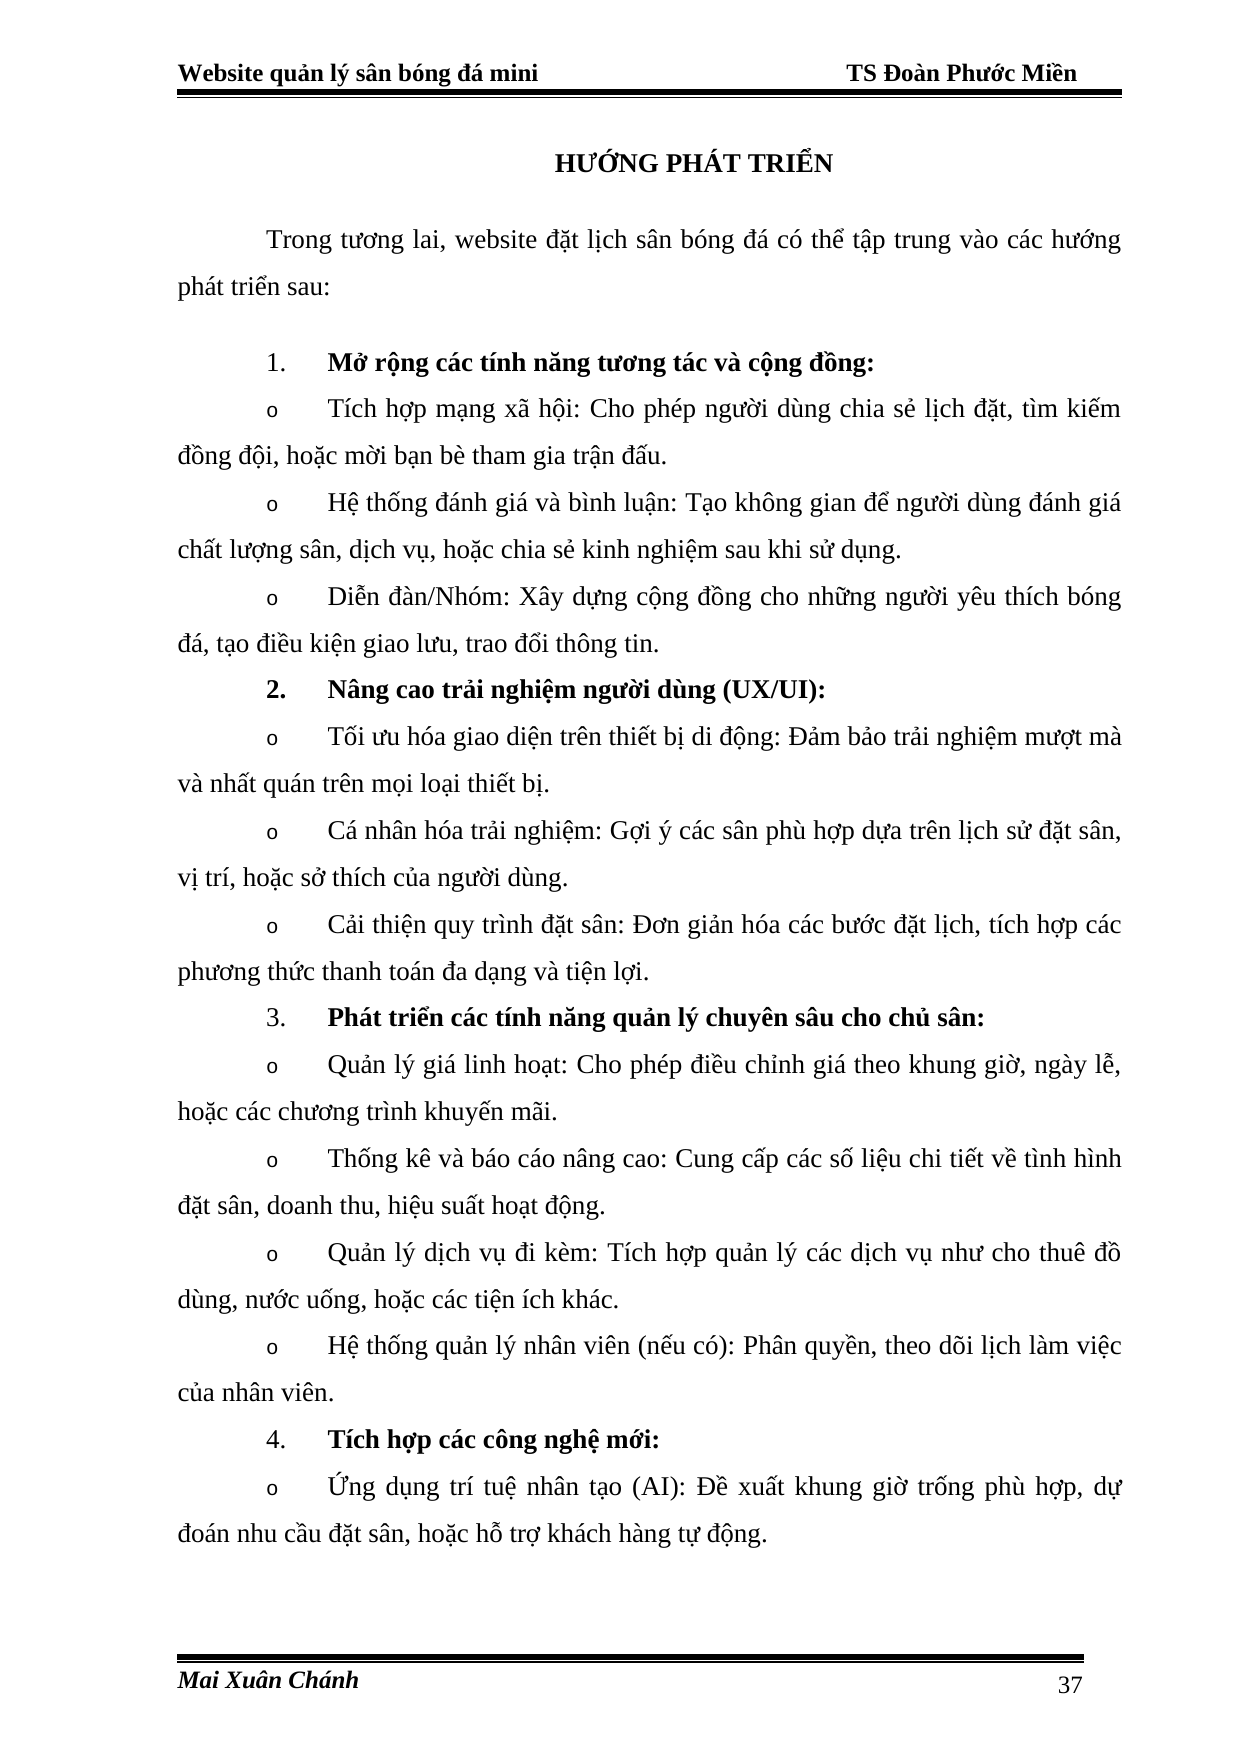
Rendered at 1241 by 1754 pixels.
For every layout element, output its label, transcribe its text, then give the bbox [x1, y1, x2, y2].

list Cá nhân hóa trải nghiệm: Gợi ý các sân phù hợp dựa trên lịch sử đặt sân, vị trí, hoặc sở thích của người dùng. [177, 814, 1122, 892]
list Ứng dụng trí tuệ nhân tạo (AI): Đề xuất khung giờ trống phù hợp, dự đoán nhu cầu đặt sân, hoặc hỗ trợ khách hàng tự động. [177, 1470, 1122, 1548]
list Quản lý dịch vụ đi kèm: Tích hợp quản lý các dịch vụ như cho thuê đồ dùng, nước uống, hoặc các tiện ích khác. [177, 1236, 1122, 1314]
list Quản lý giá linh hoạt: Cho phép điều chỉnh giá theo khung giờ, ngày lễ, hoặc các chương trình khuyến mãi. [177, 1048, 1122, 1126]
list Phát triển các tính năng quản lý chuyên sâu cho chủ sân: [177, 1001, 1122, 1033]
list Tích hợp mạng xã hội: Cho phép người dùng chia sẻ lịch đặt, tìm kiếm đồng đội, hoặc mời bạn bè tham gia trận đấu. [177, 392, 1122, 471]
list Thống kê và báo cáo nâng cao: Cung cấp các số liệu chi tiết về tình hình đặt sân, doanh thu, hiệu suất hoạt động. [177, 1142, 1122, 1220]
list Tối ưu hóa giao diện trên thiết bị di động: Đảm bảo trải nghiệm mượt mà và nhất quán trên mọi loại thiết bị. [177, 720, 1122, 798]
list Diễn đàn/Nhóm: Xây dựng cộng đồng cho những người yêu thích bóng đá, tạo điều kiện giao lưu, trao đổi thông tin. [177, 580, 1122, 658]
list Hệ thống đánh giá và bình luận: Tạo không gian để người dùng đánh giá chất lượng sân, dịch vụ, hoặc chia sẻ kinh nghiệm sau khi sử dụng. [177, 486, 1122, 564]
list Mở rộng các tính năng tương tác và cộng đồng: [177, 346, 1122, 377]
list Hệ thống quản lý nhân viên (nếu có): Phân quyền, theo dõi lịch làm việc của nhân viên. [177, 1329, 1122, 1408]
list Tích hợp các công nghệ mới: [177, 1423, 1122, 1454]
text Hướng phát triển [177, 147, 1122, 178]
list Nâng cao trải nghiệm người dùng (UX/UI): [177, 673, 1122, 705]
list Cải thiện quy trình đặt sân: Đơn giản hóa các bước đặt lịch, tích hợp các phương thức thanh toán đa dạng và tiện lợi. [177, 908, 1122, 986]
text Trong tương lai, website đặt lịch sân bóng đá có thể tập trung vào các hướng phát triển sau: [177, 223, 1122, 301]
